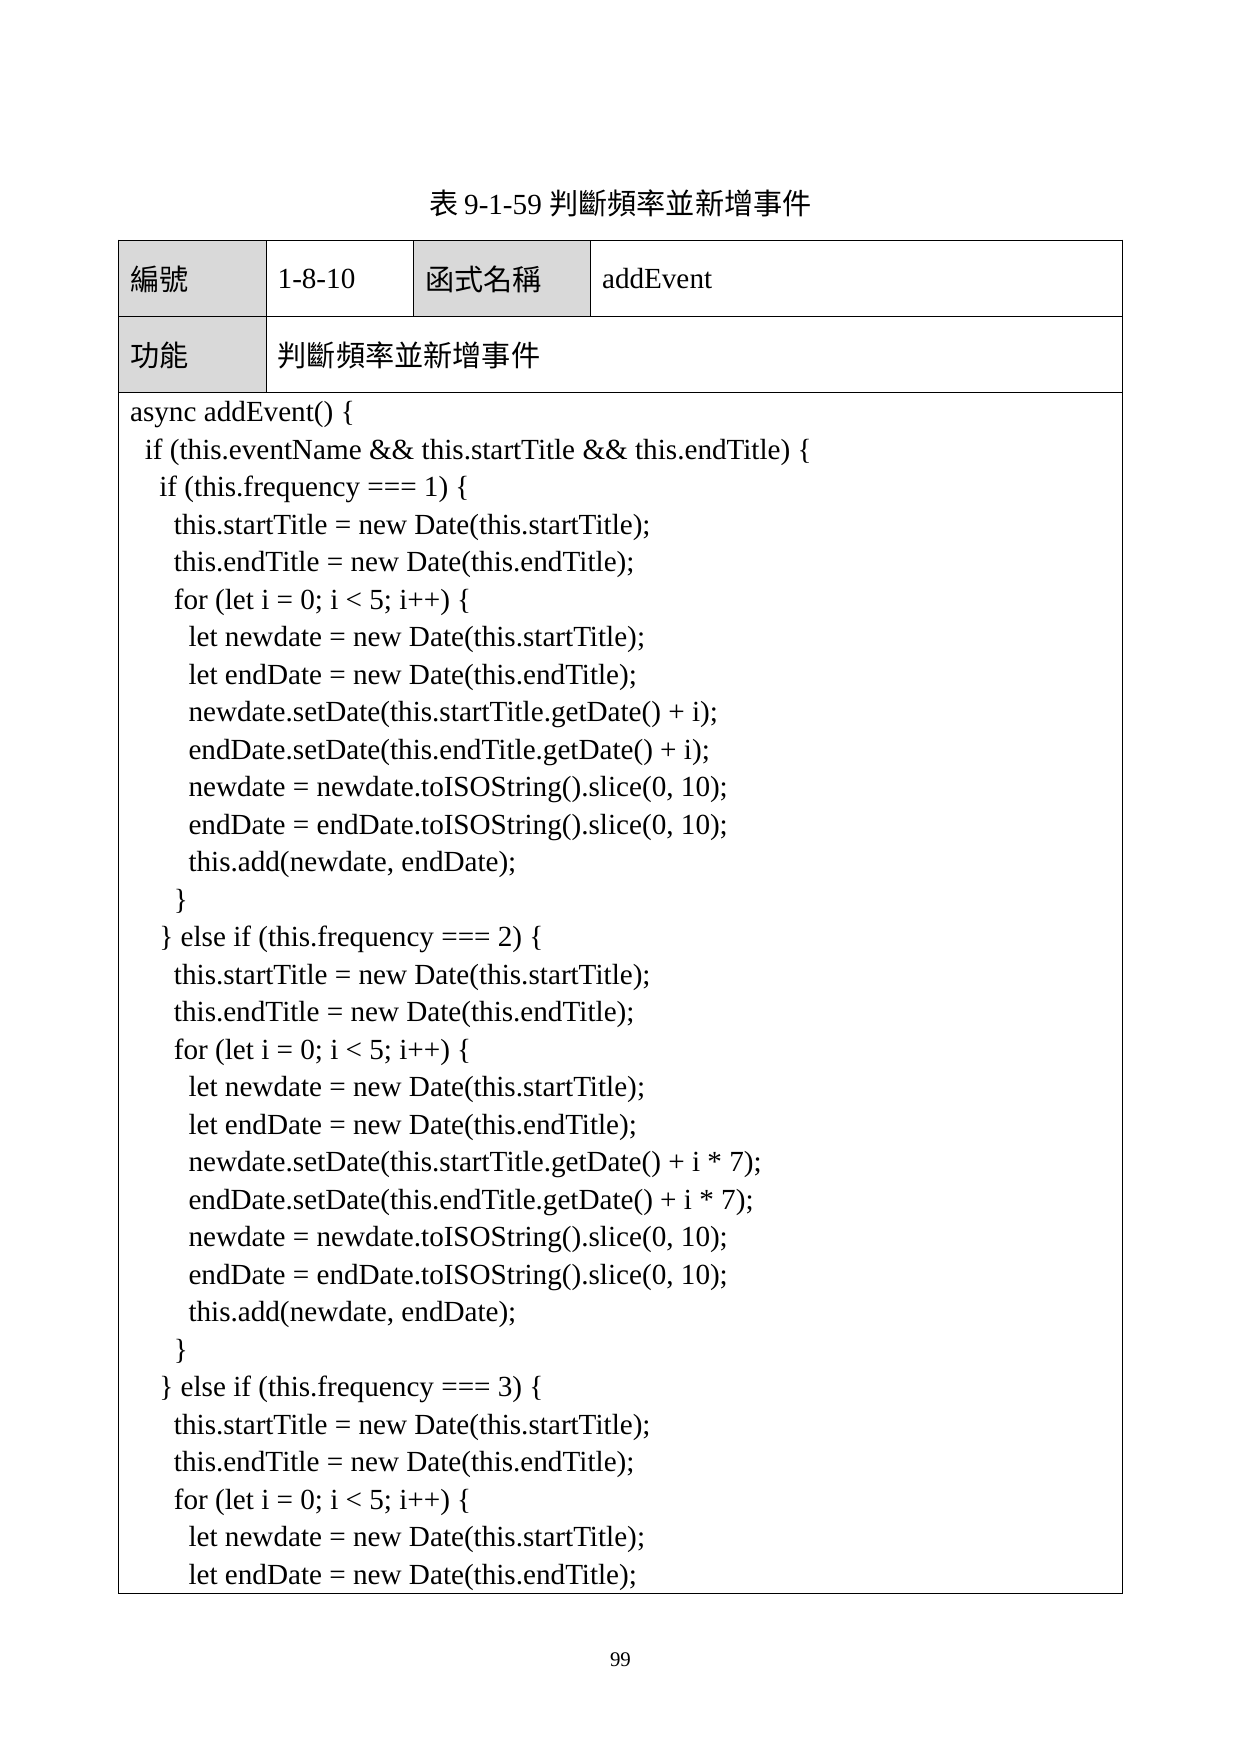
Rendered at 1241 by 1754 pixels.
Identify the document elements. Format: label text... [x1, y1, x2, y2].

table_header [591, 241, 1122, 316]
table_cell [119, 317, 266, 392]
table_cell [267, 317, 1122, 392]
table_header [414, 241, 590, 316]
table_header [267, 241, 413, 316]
subtitle 表9-1-59 判斷頻率並新增事件 [118, 164, 1122, 239]
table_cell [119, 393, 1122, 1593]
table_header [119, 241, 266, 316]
